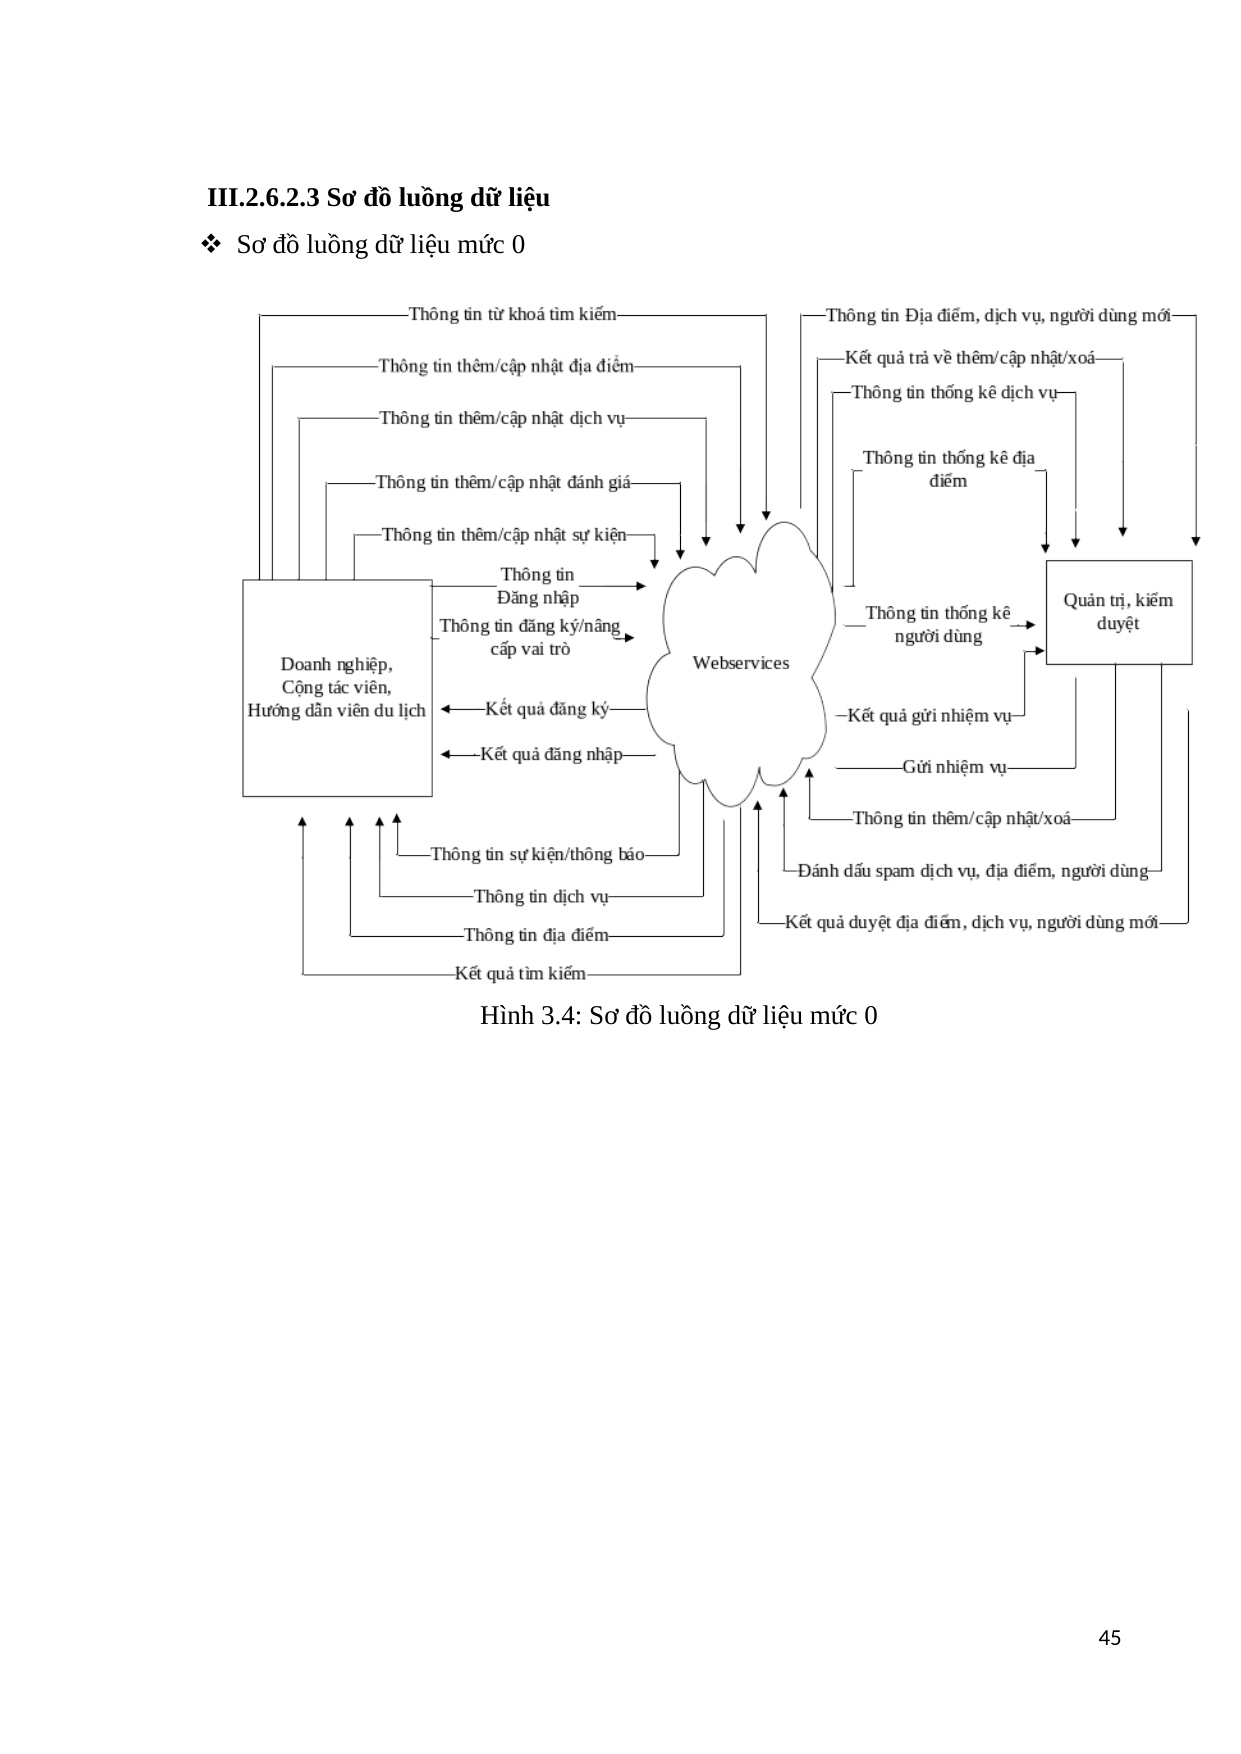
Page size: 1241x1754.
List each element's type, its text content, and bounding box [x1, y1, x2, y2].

subtitle III.2.6.2.3 Sơ đồ luồng dữ liệu [207, 181, 1121, 212]
list Hình 3.4: Sơ đồ luồng dữ liệu mức 0 [236, 999, 1121, 1030]
list Sơ đồ luồng dữ liệu mức 0 [199, 228, 1121, 259]
